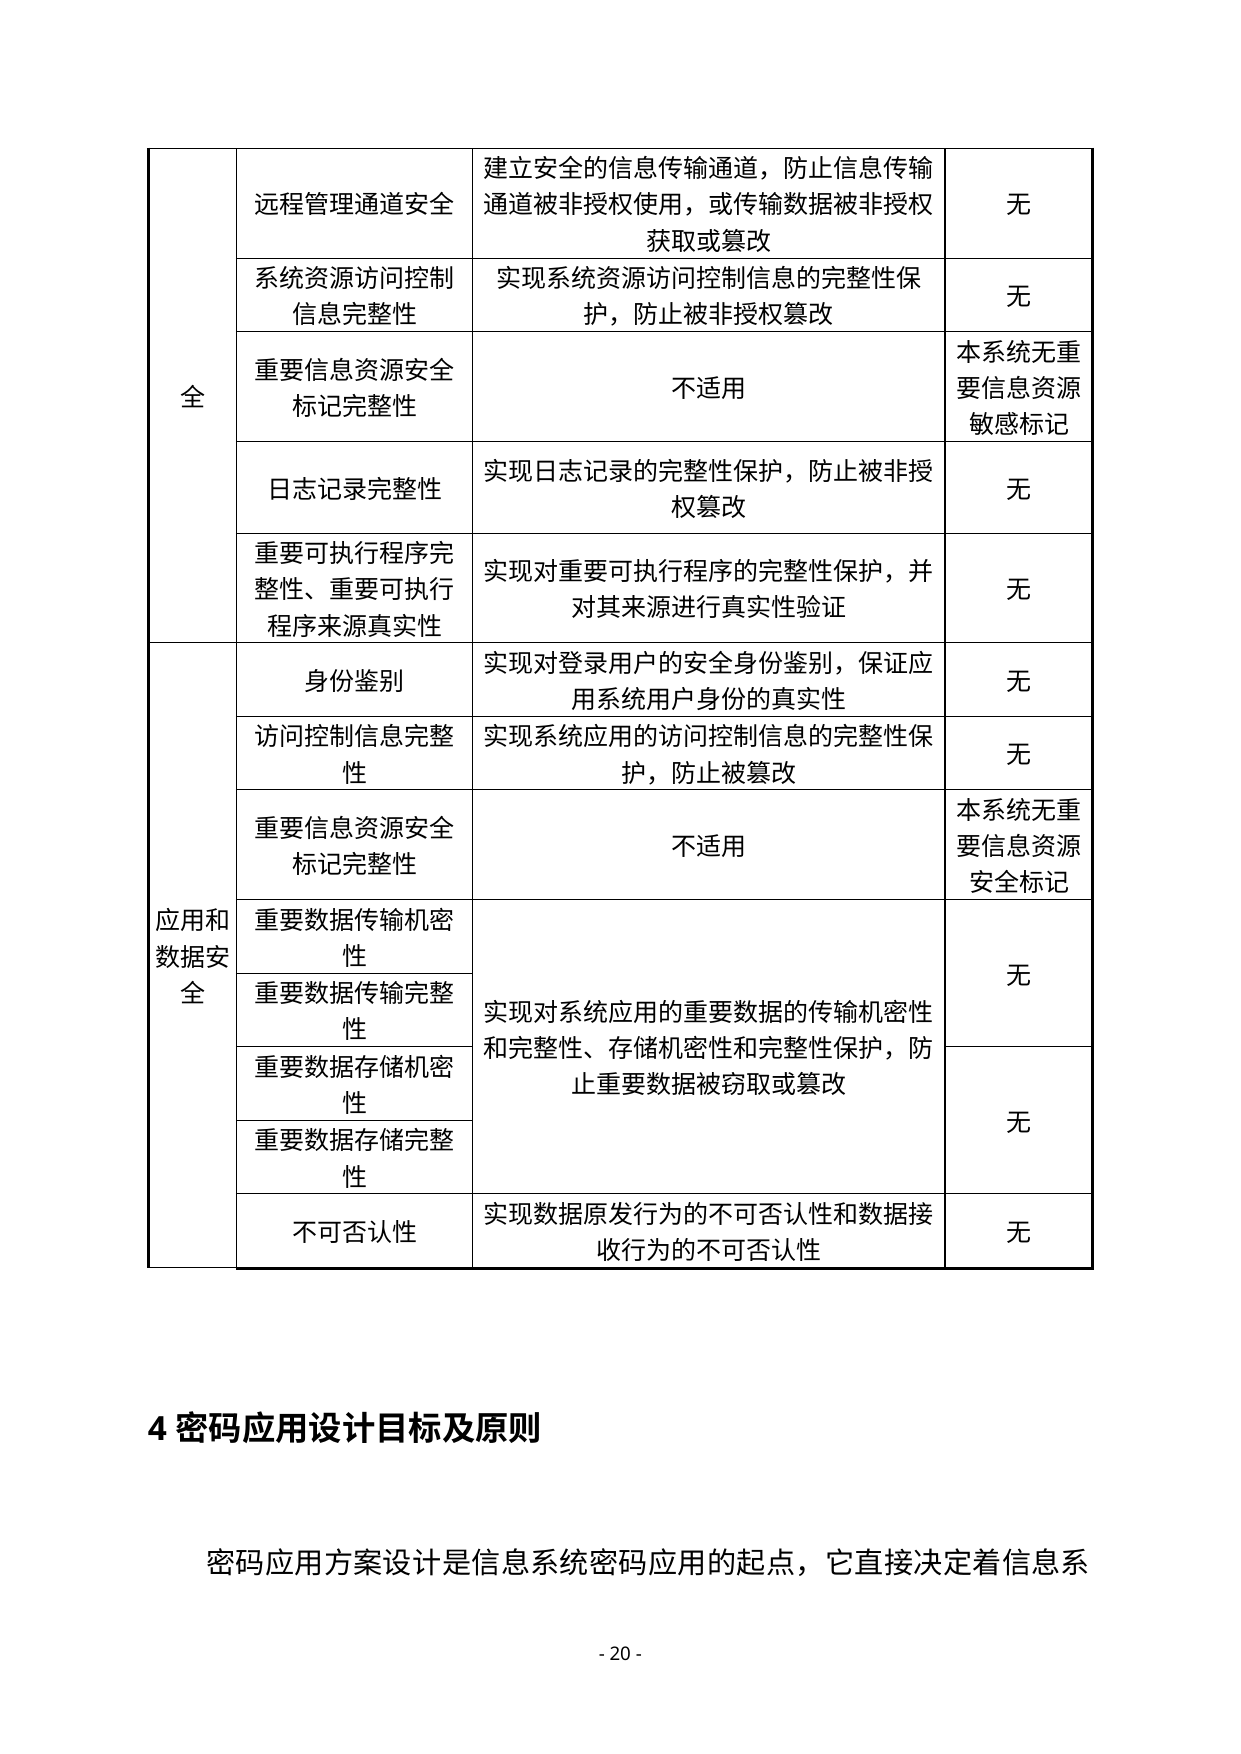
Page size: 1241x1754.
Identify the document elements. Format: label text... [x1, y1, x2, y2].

table_cell 不适用 [473, 332, 944, 441]
table_cell 重要数据传输机密性 [237, 900, 472, 973]
table_cell 重要数据存储完整性 [237, 1121, 472, 1193]
table_cell 实现对系统应用的重要数据的传输机密性和完整性、存储机密性和完整性保护，防止重要数据被窃取或篡改 [473, 900, 944, 1193]
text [148, 1539, 1092, 1581]
table_cell 日志记录完整性 [237, 442, 472, 532]
table_cell 重要可执行程序完整性、重要可执行程序来源真实性 [237, 534, 472, 642]
table_cell 本系统无重要信息资源安全标记 [946, 790, 1091, 899]
table_cell 重要信息资源安全标记完整性 [237, 790, 472, 899]
table_cell 设备和计算安全 [150, 149, 236, 642]
table_cell 本系统无重要信息资源敏感标记 [946, 332, 1091, 441]
table_cell 建立安全的信息传输通道，防止信息传输通道被非授权使用，或传输数据被非授权获取或篡改 [473, 149, 944, 257]
table_cell 实现系统应用的访问控制信息的完整性保护，防止被篡改 [473, 717, 944, 789]
table_cell 应用和数据安全 [150, 643, 236, 1267]
table_cell 无 [946, 149, 1091, 257]
table_cell 无 [946, 534, 1091, 642]
table_cell 实现对登录用户的安全身份鉴别，保证应用系统用户身份的真实性 [473, 643, 944, 716]
table_cell 访问控制信息完整性 [237, 717, 472, 789]
table_cell 实现日志记录的完整性保护，防止被非授权篡改 [473, 442, 944, 532]
table_cell 系统资源访问控制信息完整性 [237, 259, 472, 331]
table_cell 无 [946, 1194, 1091, 1267]
table_cell 实现数据原发行为的不可否认性和数据接收行为的不可否认性 [473, 1194, 944, 1267]
table_cell 无 [946, 900, 1091, 1046]
table_cell 重要数据传输完整性 [237, 974, 472, 1046]
table_cell 无 [946, 1047, 1091, 1193]
table_cell 实现系统资源访问控制信息的完整性保护，防止被非授权篡改 [473, 259, 944, 331]
table_cell 身份鉴别 [237, 643, 472, 716]
table_cell 无 [946, 717, 1091, 789]
table_cell 无 [946, 259, 1091, 331]
table_cell 不适用 [473, 790, 944, 899]
table_cell 重要信息资源安全标记完整性 [237, 332, 472, 441]
text 4 密码应用设计目标及原则 [148, 1402, 1092, 1450]
table_cell 不可否认性 [237, 1194, 472, 1267]
table_cell 实现对重要可执行程序的完整性保护，并对其来源进行真实性验证 [473, 534, 944, 642]
table_cell 远程管理通道安全 [237, 149, 472, 257]
table_cell 无 [946, 442, 1091, 532]
table_cell 重要数据存储机密性 [237, 1047, 472, 1120]
table_cell 无 [946, 643, 1091, 716]
